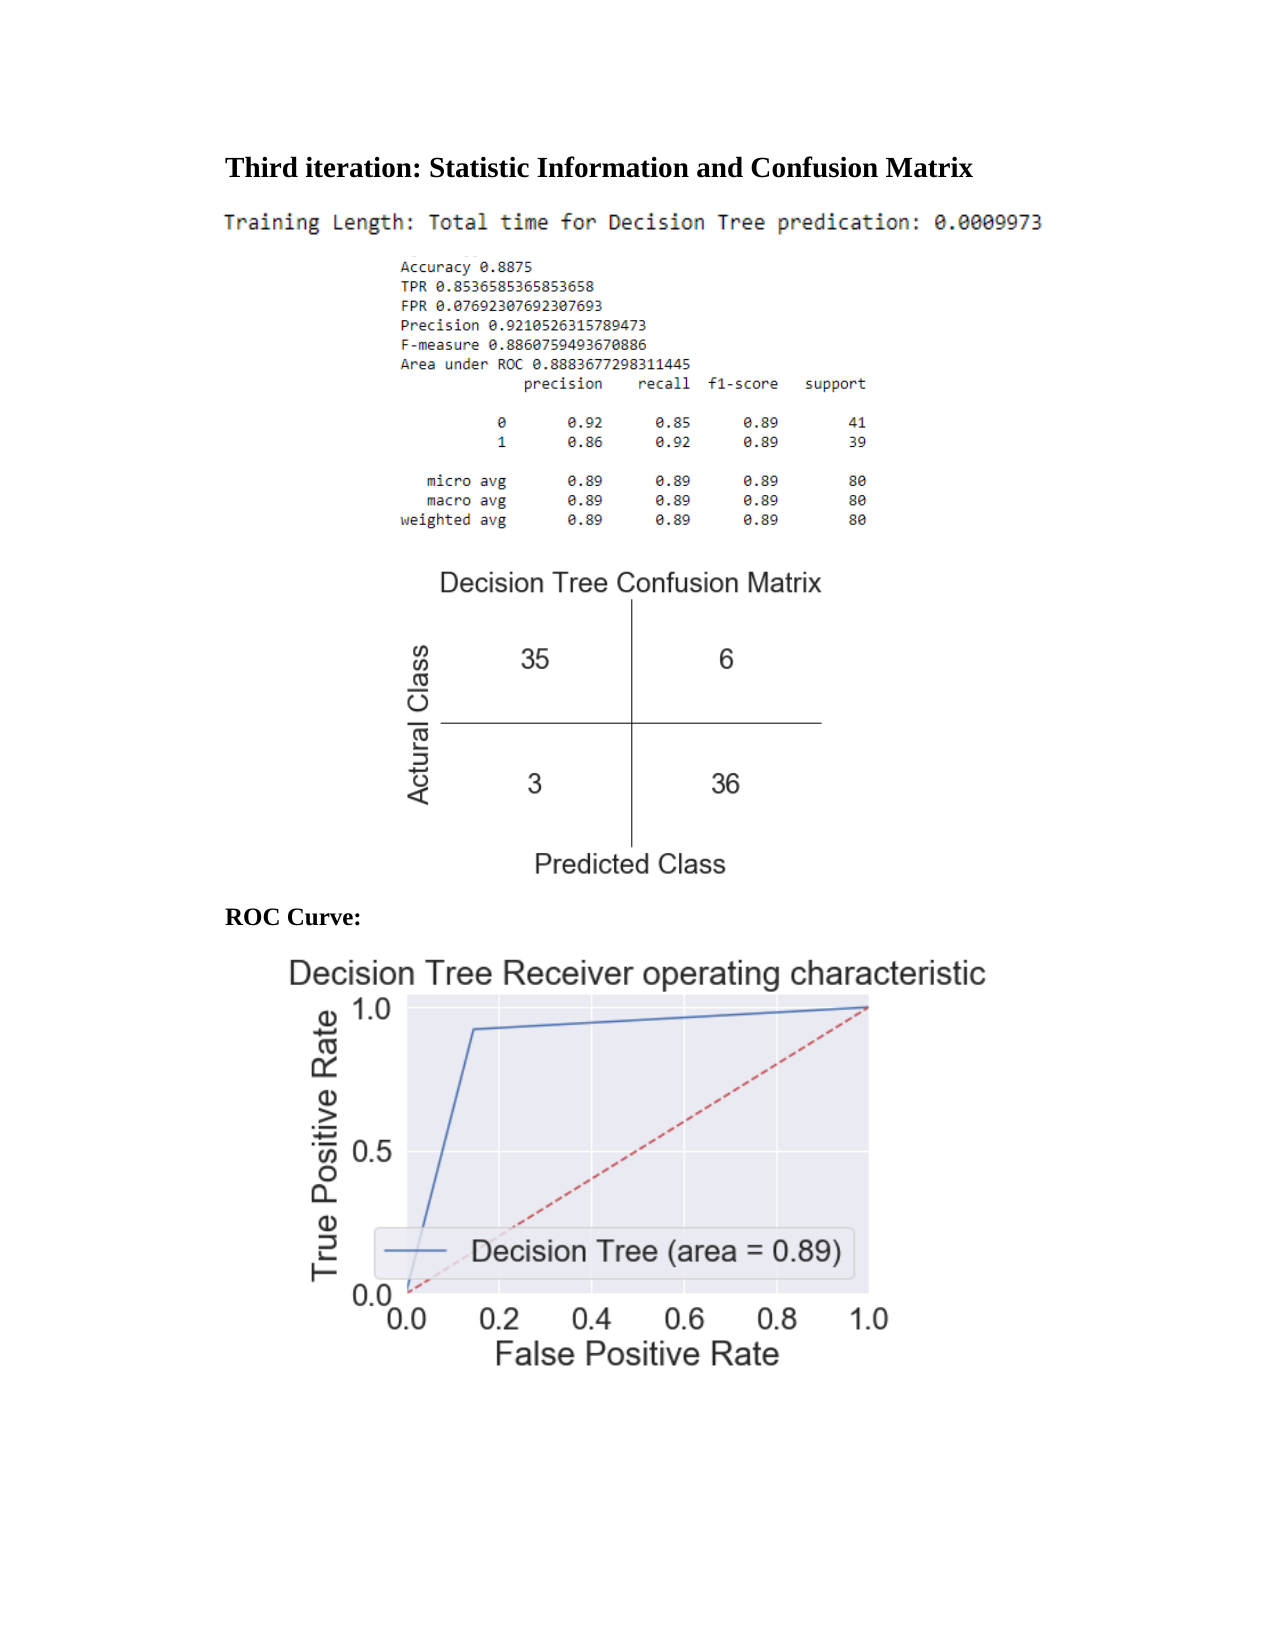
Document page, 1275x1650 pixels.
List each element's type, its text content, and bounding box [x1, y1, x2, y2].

picture [387, 256, 888, 884]
text ROC Curve: [150, 902, 1125, 931]
picture [276, 949, 999, 1385]
text Third iteration: Statistic Information and Confusion Matrix [150, 150, 1125, 183]
picture [222, 202, 1053, 238]
